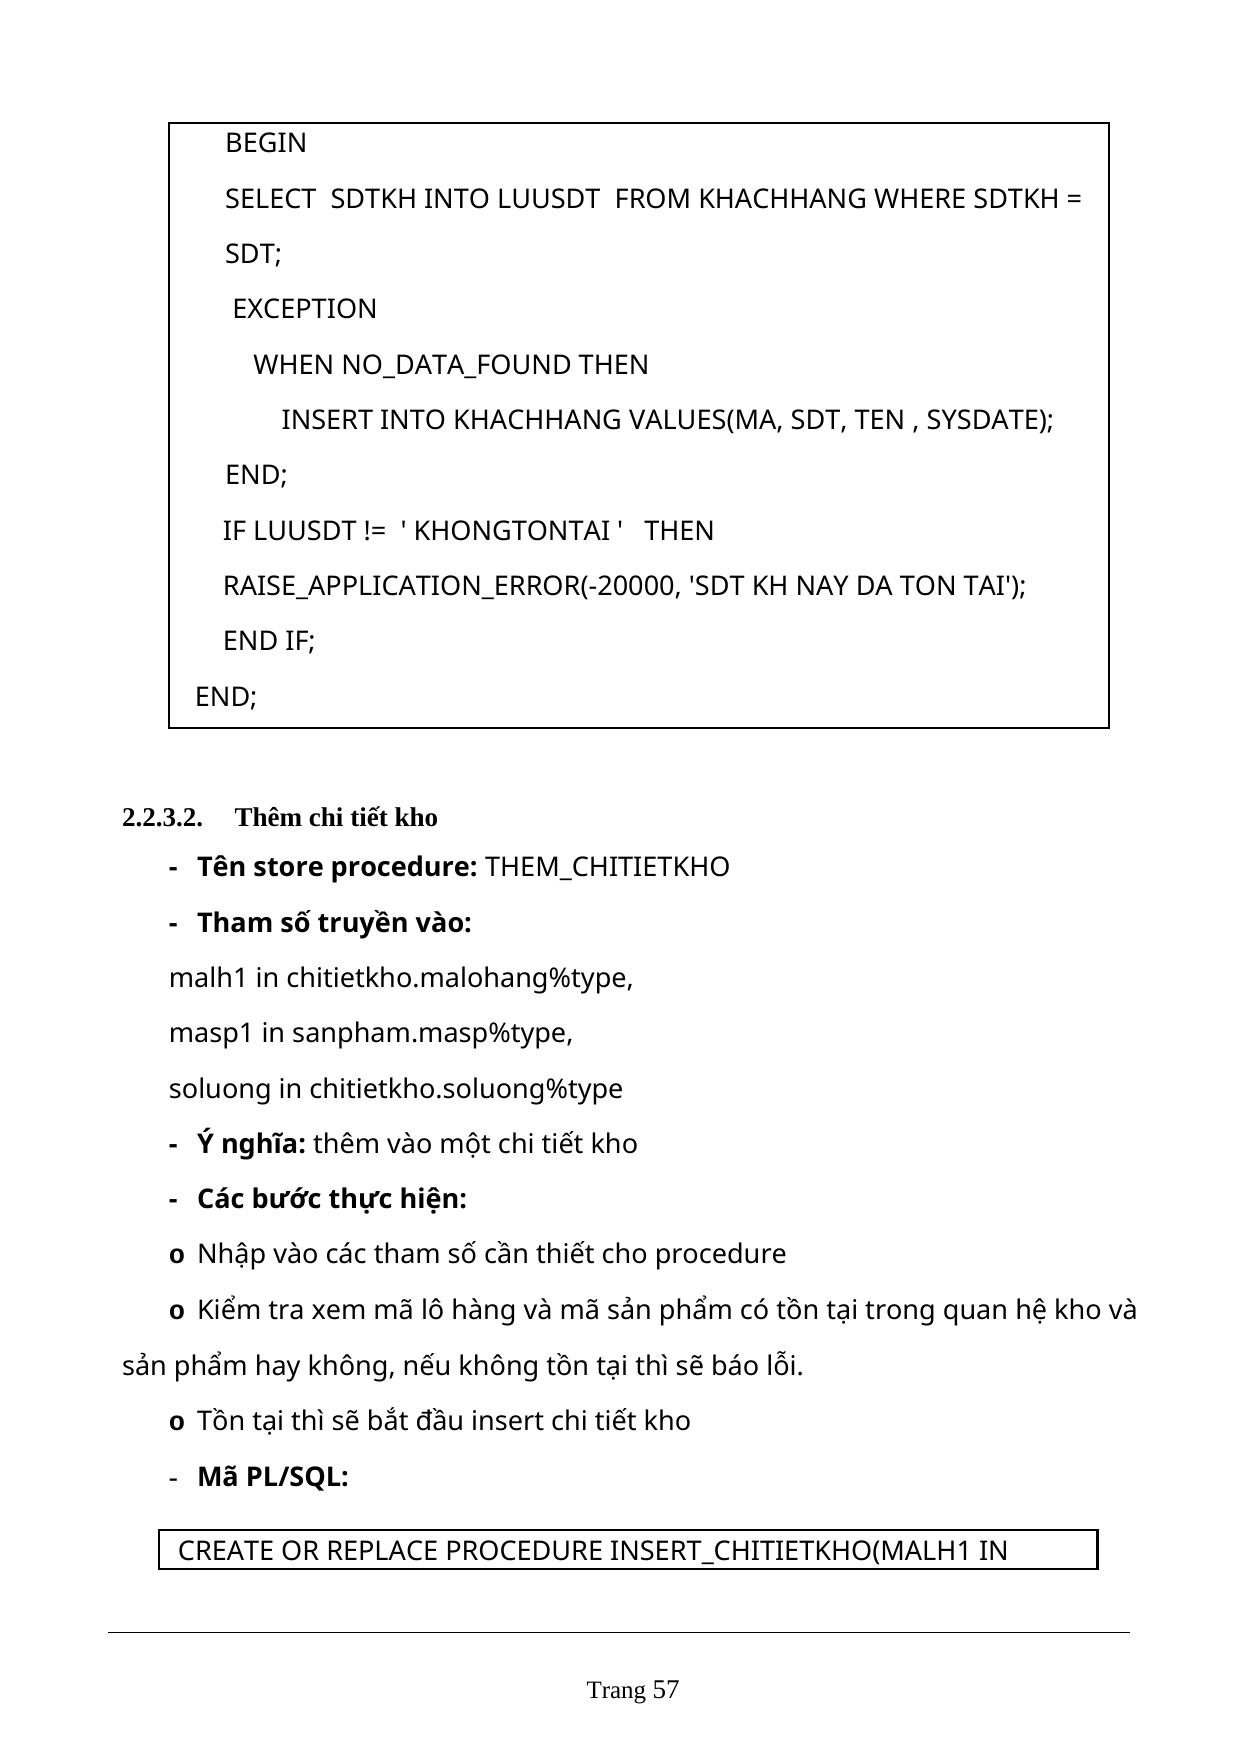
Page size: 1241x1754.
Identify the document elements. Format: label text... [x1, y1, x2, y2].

list - Tham số truyền vào: [122, 958, 1144, 995]
list - Tên store procedure: THEM_CHITIETKHO [122, 903, 1144, 940]
list Kiểm tra xem mã lô hàng và mã sản phẩm có tồn tại trong quan hệ kho và sản phẩm hay không, nếu không tồn tại thì sẽ báo lỗi. [122, 1346, 1144, 1438]
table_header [170, 124, 1108, 782]
list masp1 in sanpham.masp%type, [122, 1069, 1144, 1106]
list soluong in chitietkho.soluong%type [122, 1124, 1144, 1161]
list Mã PL/SQL: [122, 1512, 1144, 1549]
list Tồn tại thì sẽ bắt đầu insert chi tiết kho [122, 1457, 1144, 1494]
list - Ý nghĩa: thêm vào một chi tiết kho [122, 1180, 1144, 1217]
list malh1 in chitietkho.malohang%type, [122, 1014, 1144, 1051]
list Nhập vào các tham số cần thiết cho procedure [122, 1290, 1144, 1327]
list - Các bước thực hiện: [122, 1235, 1144, 1272]
subtitle Thêm chi tiết kho [122, 856, 1144, 888]
